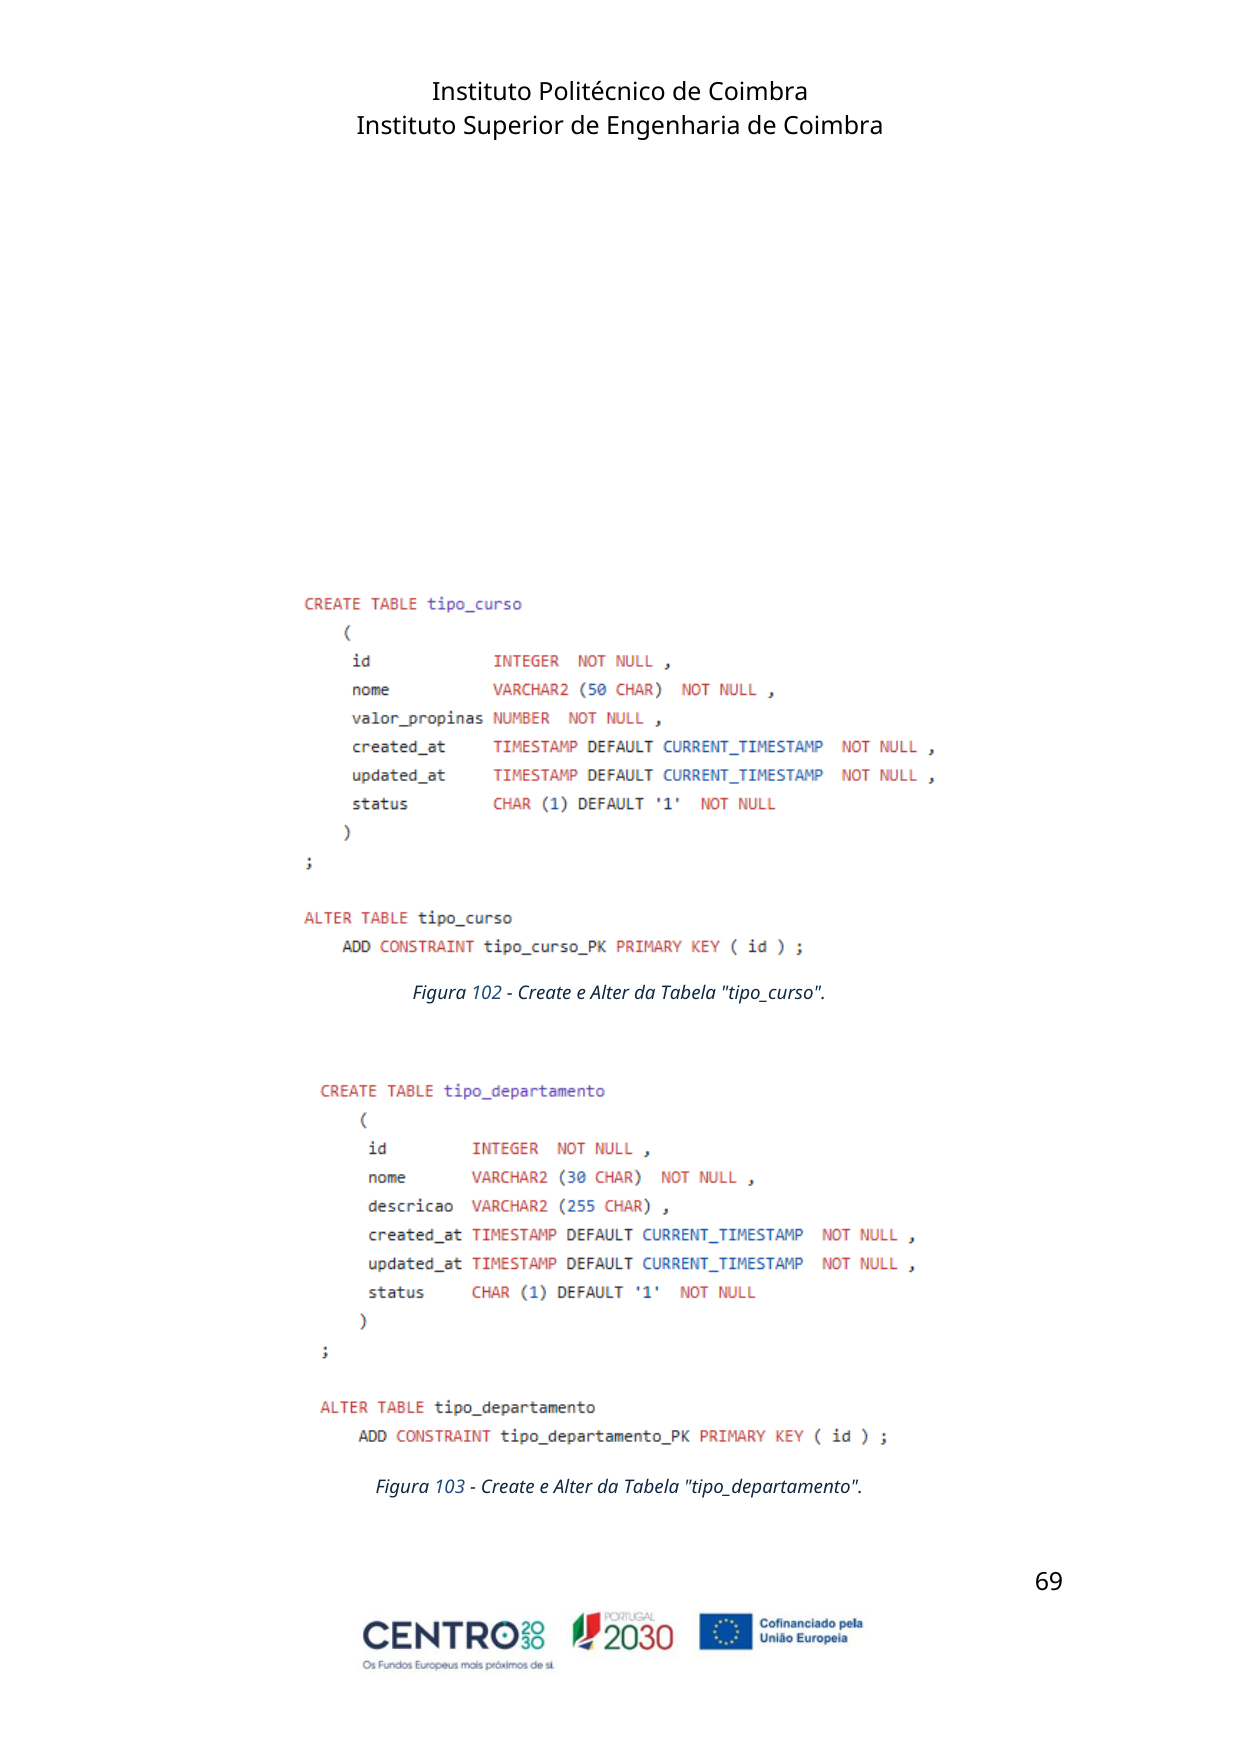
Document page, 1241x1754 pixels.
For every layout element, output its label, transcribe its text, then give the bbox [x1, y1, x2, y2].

picture [318, 1081, 922, 1452]
picture [349, 1597, 891, 1681]
picture [302, 594, 938, 958]
